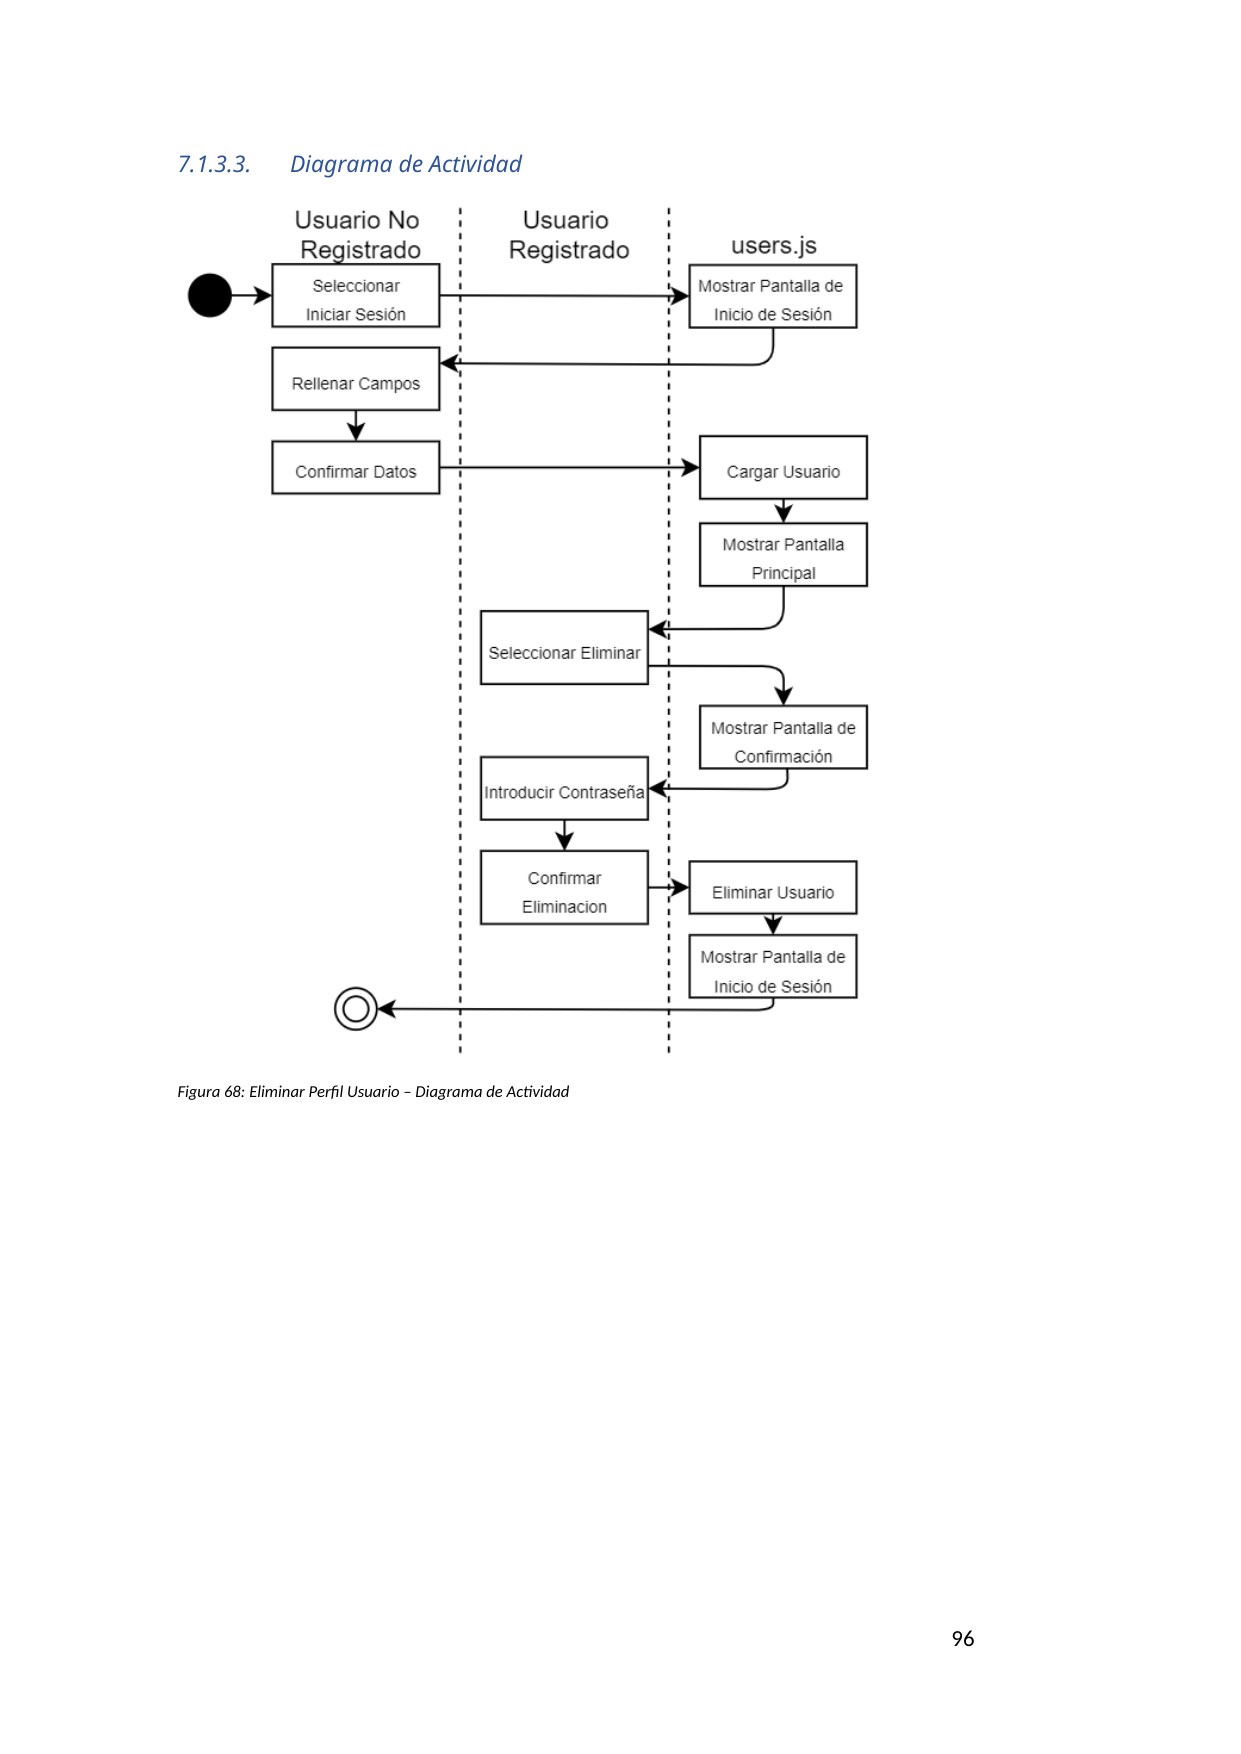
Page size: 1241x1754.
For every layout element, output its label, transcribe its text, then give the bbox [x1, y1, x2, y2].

picture [177, 206, 879, 1063]
text Figura 68: Eliminar Perfil Usuario – Diagrama de Actividad [177, 1082, 974, 1102]
subtitle Diagrama de Actividad [177, 148, 974, 179]
